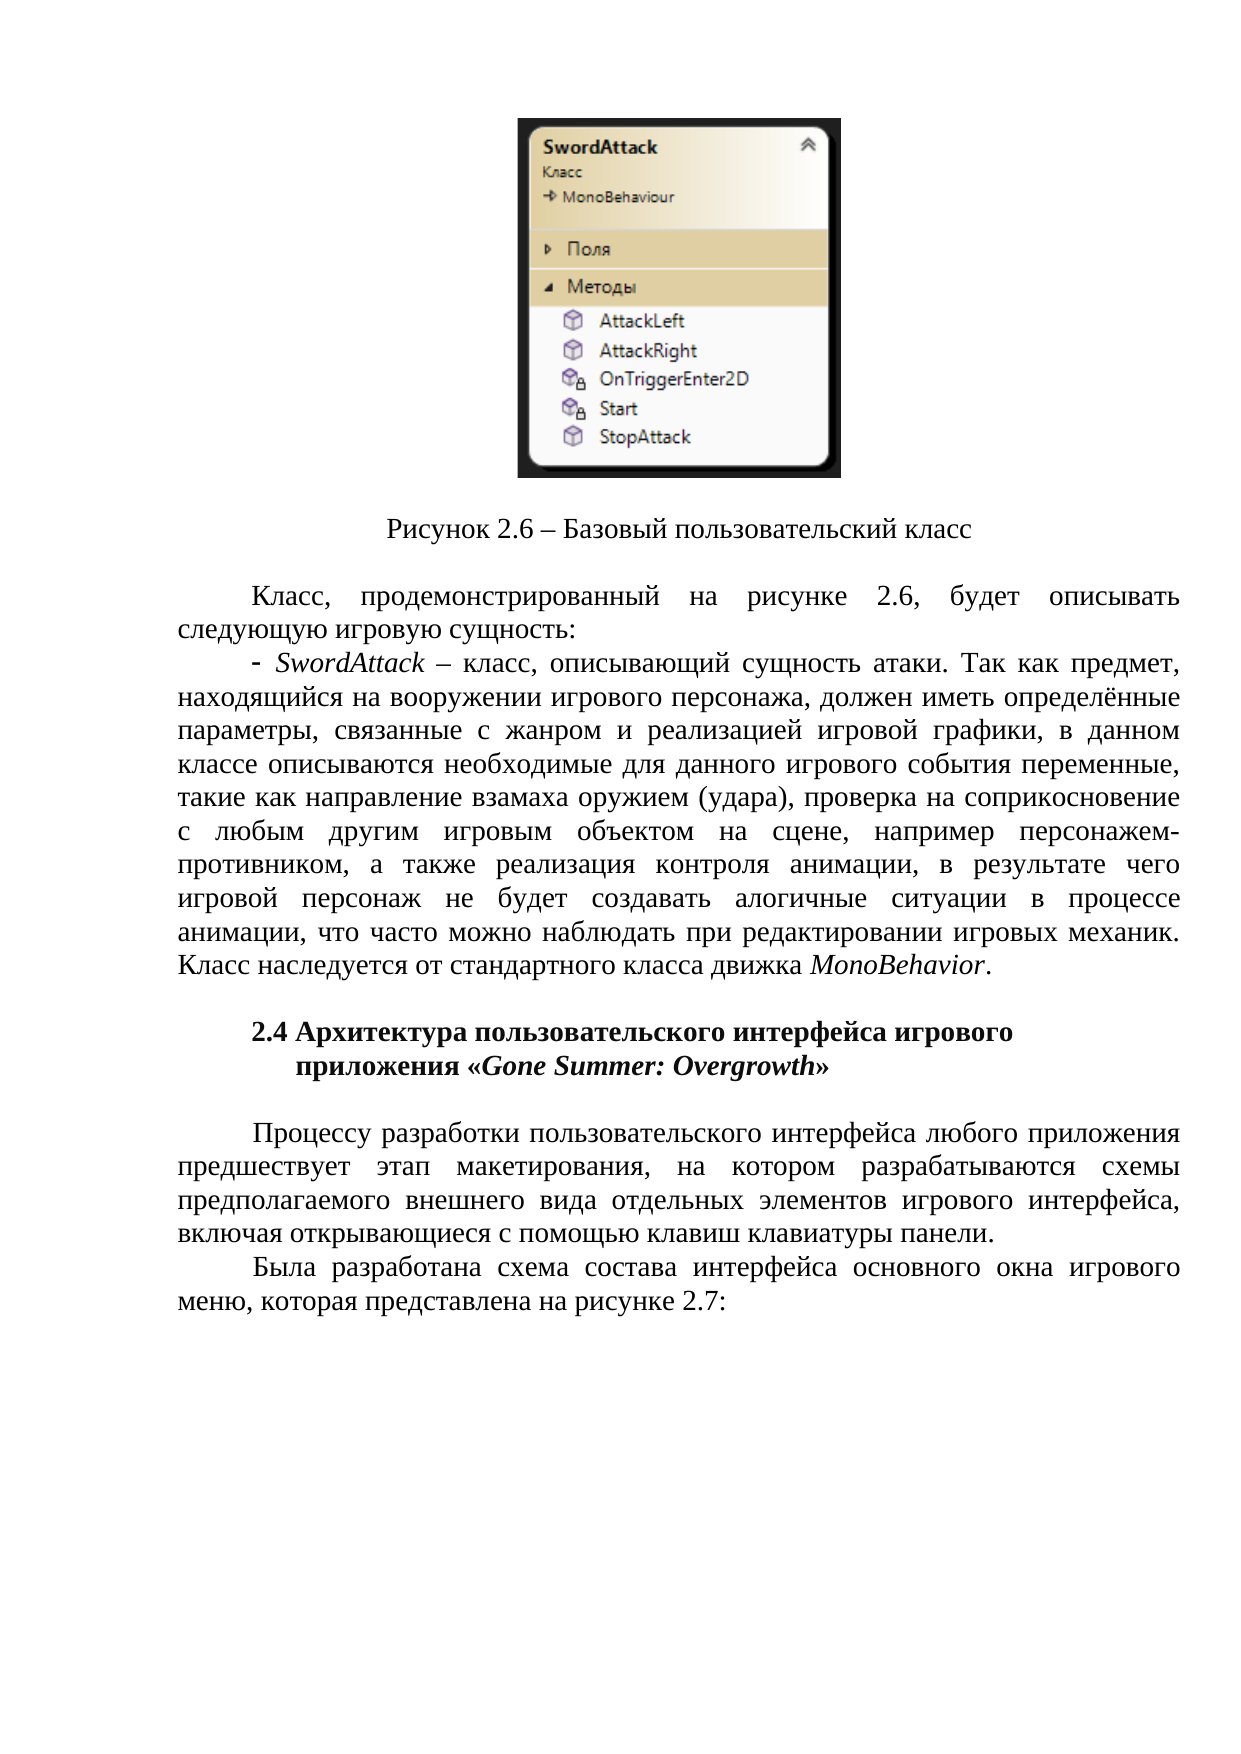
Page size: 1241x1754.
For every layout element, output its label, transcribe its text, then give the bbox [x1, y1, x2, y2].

text Процессу разработки пользовательского интерфейса любого приложения предшествует этап макетирования, на котором разрабатываются схемы предполагаемого внешнего вида отдельных элементов игрового интерфейса, включая открывающиеся с помощью клавиш клавиатуры панели. [177, 1115, 1181, 1249]
subtitle приложения «Gone Summer: Overgrowth» [251, 1048, 1181, 1081]
text Рисунок 2.6 – Базовый пользовательский класс [177, 511, 1181, 544]
picture [517, 118, 841, 478]
subtitle 2.4 Архитектура пользовательского интерфейса игрового [177, 1014, 1181, 1048]
text Была разработана схема состава интерфейса основного окна игрового меню, которая представлена на рисунке 2.7: [177, 1249, 1181, 1316]
text Класс, продемонстрированный на рисунке 2.6, будет описывать следующую игровую сущность: [177, 578, 1181, 645]
list SwordAttack – класс, описывающий сущность атаки. Так как предмет, находящийся на вооружении игрового персонажа, должен иметь определённые параметры, связанные с жанром и реализацией игровой графики, в данном классе описываются необходимые для данного игрового события переменные, такие как направление взамаха оружием (удара), проверка на соприкосновение с любым другим игровым объектом на сцене, например персонажем-противником, а также реализация контроля анимации, в результате чего игровой персонаж не будет создавать алогичные ситуации в процессе анимации, что часто можно наблюдать при редактировании игровых механик. Класс наследуется от стандартного класса движка MonoBehavior. [177, 645, 1181, 981]
